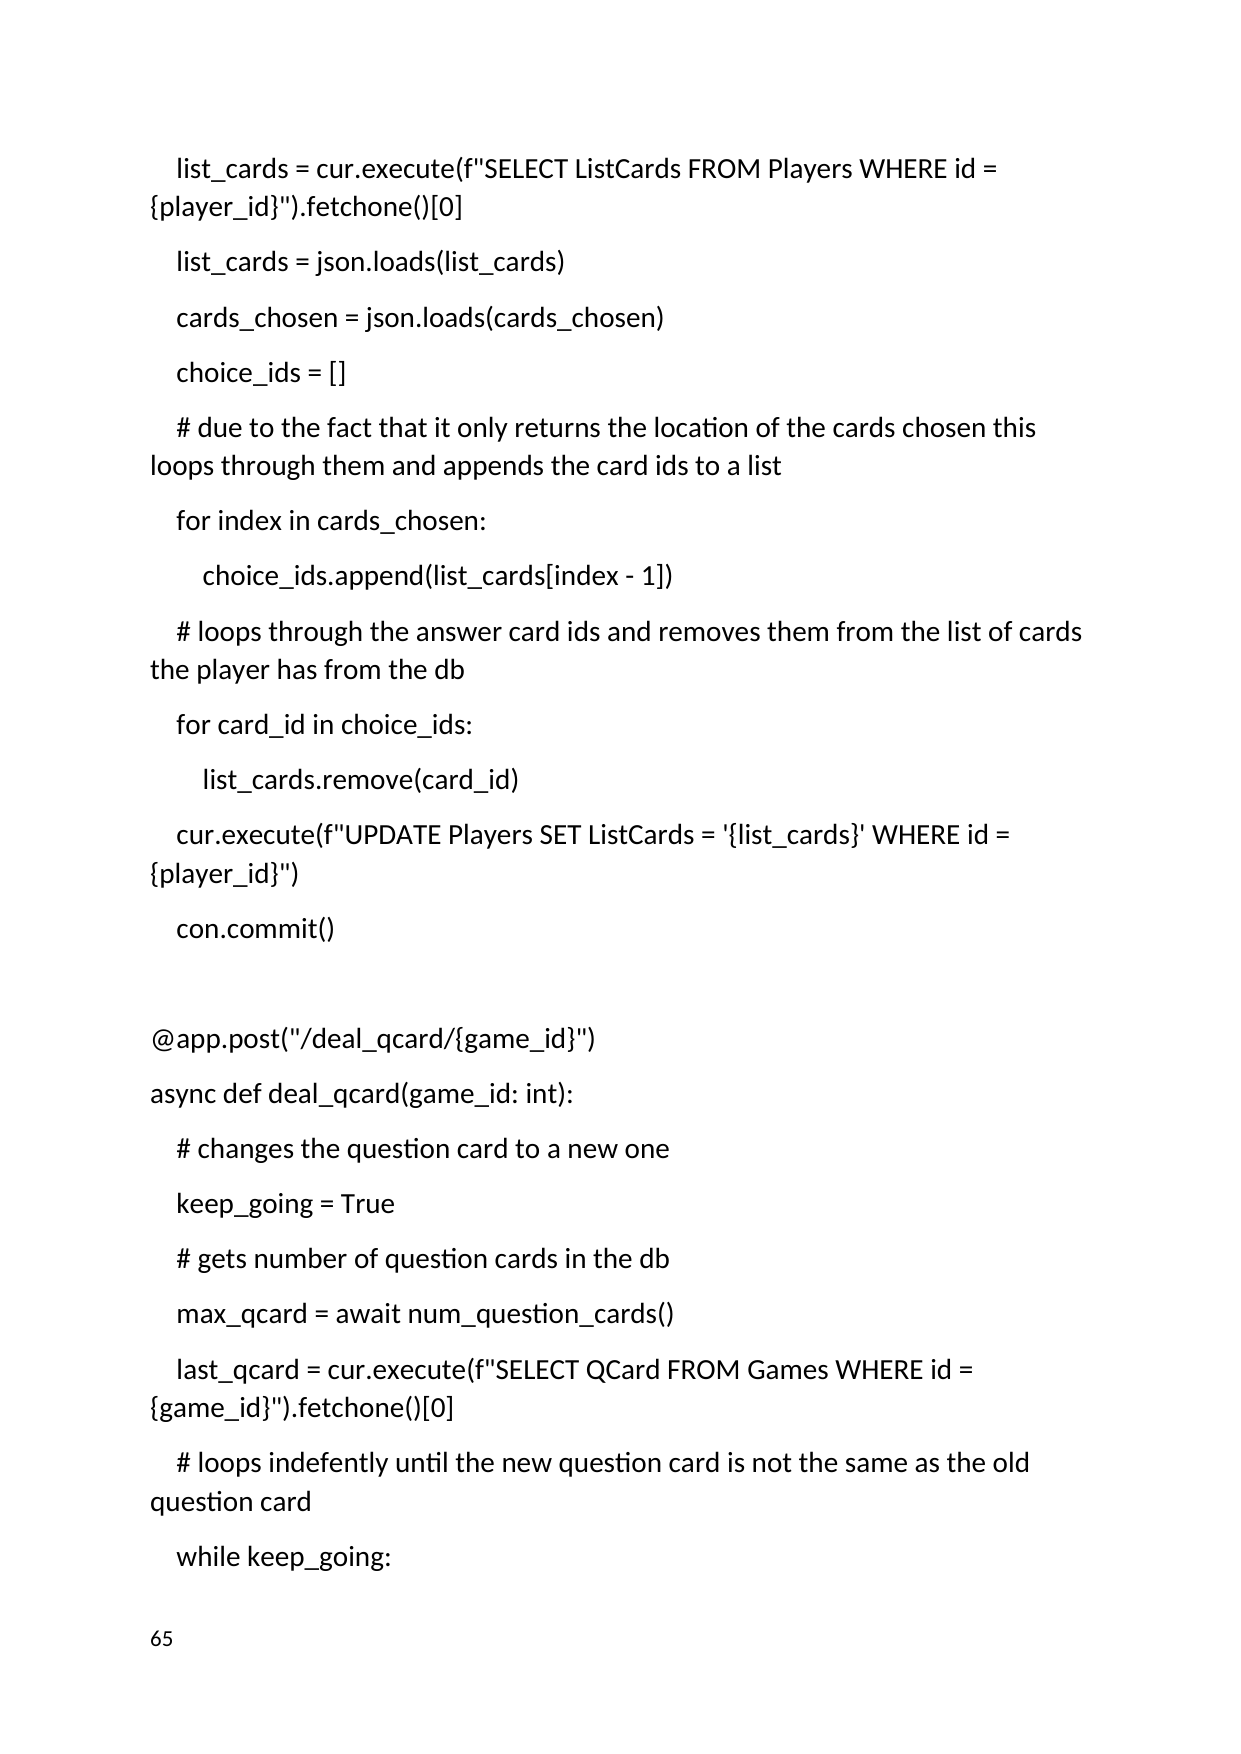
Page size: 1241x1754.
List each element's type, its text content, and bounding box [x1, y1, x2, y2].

text # loops through the answer card ids and removes them from the list of cards the player has from the db [150, 613, 1090, 687]
text async def deal_qcard(game_id: int): [150, 1075, 1090, 1111]
text keep_going = True [150, 1185, 1090, 1221]
text # gets number of question cards in the db [150, 1241, 1090, 1276]
text choice_ids = [] [150, 354, 1090, 389]
text last_qcard = cur.execute(f"SELECT QCard FROM Games WHERE id = {game_id}").fetchone()[0] [150, 1351, 1090, 1425]
text # changes the question card to a new one [150, 1130, 1090, 1166]
text for index in cards_chosen: [150, 502, 1090, 538]
text while keep_going: [150, 1538, 1090, 1573]
text list_cards.remove(card_id) [150, 761, 1090, 797]
text # due to the fact that it only returns the location of the cards chosen this loops through them and appends the card ids to a list [150, 409, 1090, 483]
text # loops indefently until the new question card is not the same as the old question card [150, 1444, 1090, 1518]
text choice_ids.append(list_cards[index - 1]) [150, 557, 1090, 593]
text list_cards = cur.execute(f"SELECT ListCards FROM Players WHERE id = {player_id}").fetchone()[0] [150, 150, 1090, 224]
text con.commit() [150, 910, 1090, 946]
text cards_chosen = json.loads(cards_chosen) [150, 299, 1090, 334]
text for card_id in choice_ids: [150, 706, 1090, 742]
text list_cards = json.loads(list_cards) [150, 243, 1090, 279]
text cur.execute(f"UPDATE Players SET ListCards = '{list_cards}' WHERE id = {player_id}") [150, 816, 1090, 890]
text @app.post("/deal_qcard/{game_id}") [150, 1020, 1090, 1056]
text max_qcard = await num_question_cards() [150, 1296, 1090, 1331]
